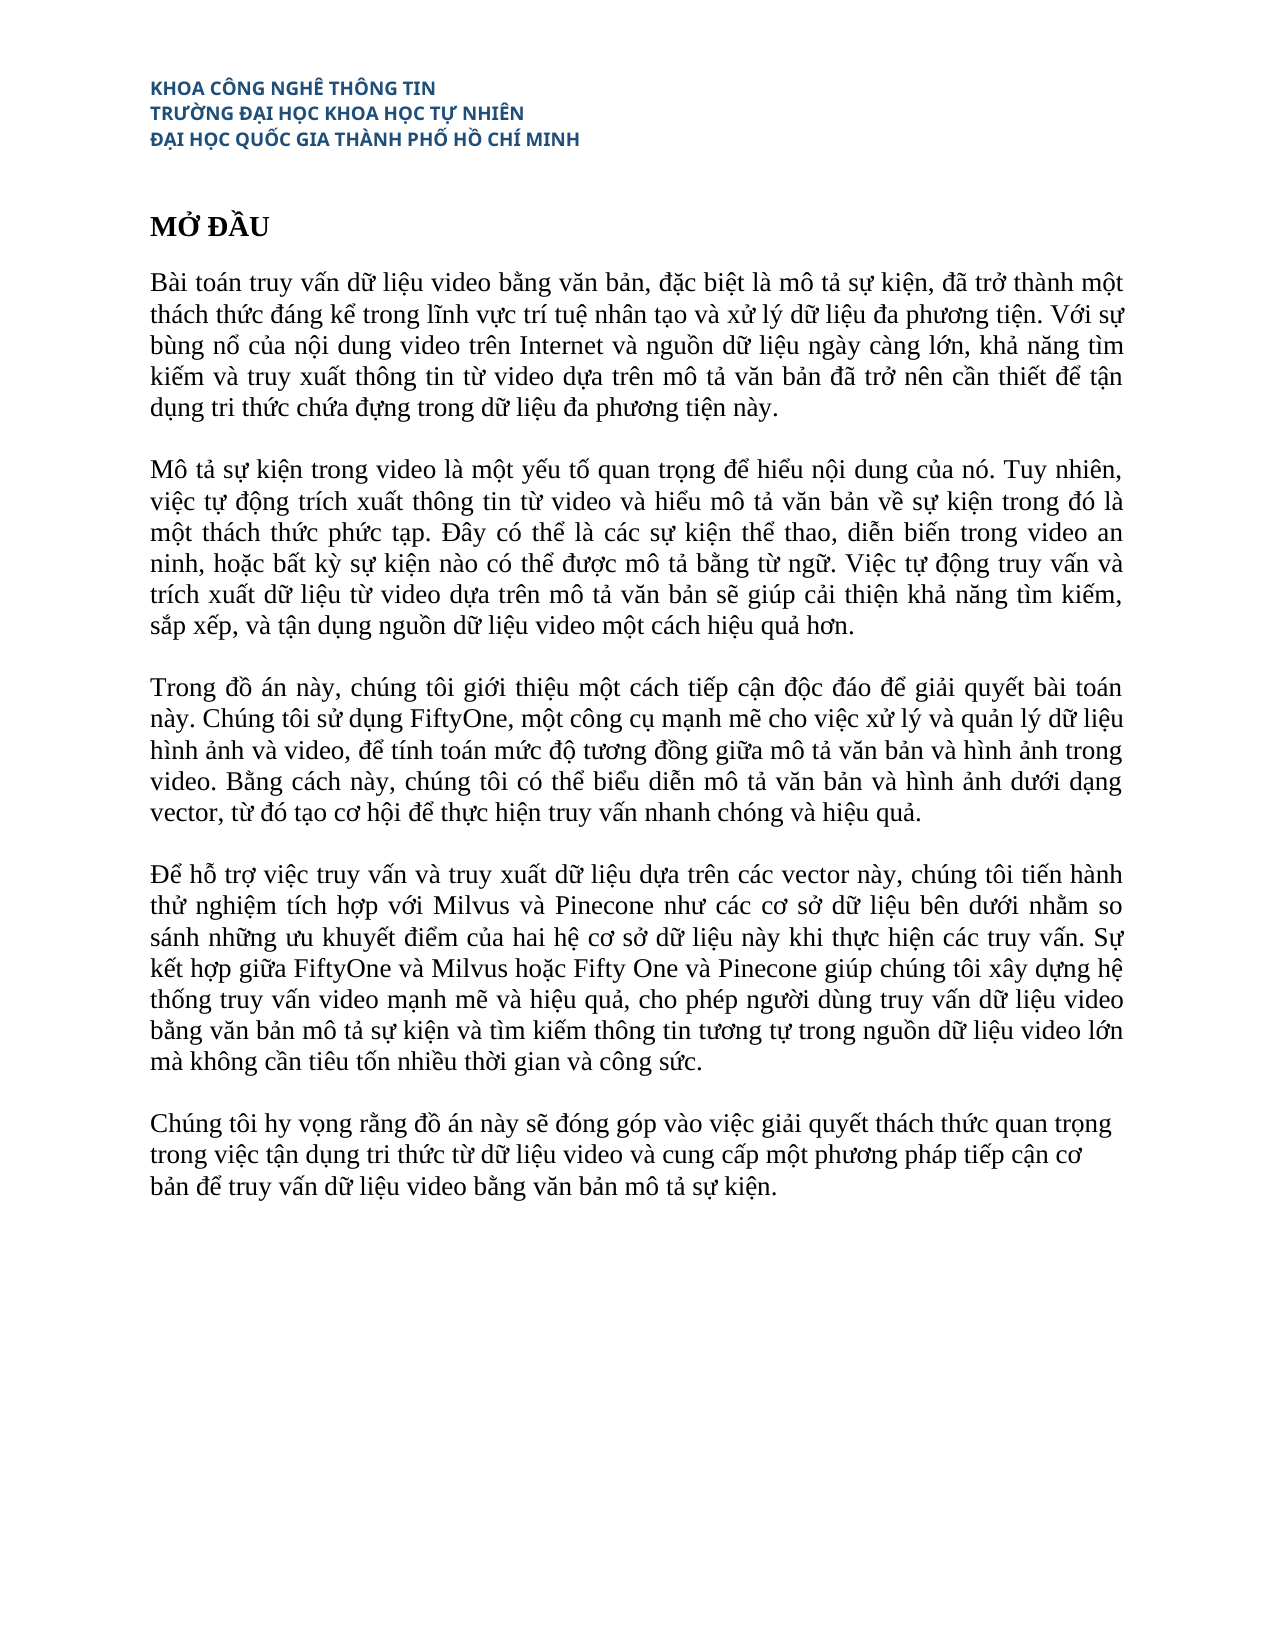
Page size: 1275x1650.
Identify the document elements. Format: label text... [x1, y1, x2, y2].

subtitle MỞ ĐẦU [150, 209, 1125, 267]
text Chúng tôi hy vọng rằng đồ án này sẽ đóng góp vào việc giải quyết thách thức quan trọng trong việc tận dụng tri thức từ dữ liệu video và cung cấp một phương pháp tiếp cận cơ bản để truy vấn dữ liệu video bằng văn bản mô tả sự kiện. [150, 1107, 1125, 1201]
text Bài toán truy vấn dữ liệu video bằng văn bản, đặc biệt là mô tả sự kiện, đã trở thành một thách thức đáng kể trong lĩnh vực trí tuệ nhân tạo và xử lý dữ liệu đa phương tiện. Với sự bùng nổ của nội dung video trên Internet và nguồn dữ liệu ngày càng lớn, khả năng tìm kiếm và truy xuất thông tin từ video dựa trên mô tả văn bản đã trở nên cần thiết để tận dụng tri thức chứa đựng trong dữ liệu đa phương tiện này. [150, 267, 1125, 422]
text Trong đồ án này, chúng tôi giới thiệu một cách tiếp cận độc đáo để giải quyết bài toán này. Chúng tôi sử dụng FiftyOne, một công cụ mạnh mẽ cho việc xử lý và quản lý dữ liệu hình ảnh và video, để tính toán mức độ tương đồng giữa mô tả văn bản và hình ảnh trong video. Bằng cách này, chúng tôi có thể biểu diễn mô tả văn bản và hình ảnh dưới dạng vector, từ đó tạo cơ hội để thực hiện truy vấn nhanh chóng và hiệu quả. [150, 671, 1125, 827]
text Mô tả sự kiện trong video là một yếu tố quan trọng để hiểu nội dung của nó. Tuy nhiên, việc tự động trích xuất thông tin từ video và hiểu mô tả văn bản về sự kiện trong đó là một thách thức phức tạp. Đây có thể là các sự kiện thể thao, diễn biến trong video an ninh, hoặc bất kỳ sự kiện nào có thể được mô tả bằng từ ngữ. Việc tự động truy vấn và trích xuất dữ liệu từ video dựa trên mô tả văn bản sẽ giúp cải thiện khả năng tìm kiếm, sắp xếp, và tận dụng nguồn dữ liệu video một cách hiệu quả hơn. [150, 453, 1125, 640]
text Để hỗ trợ việc truy vấn và truy xuất dữ liệu dựa trên các vector này, chúng tôi tiến hành thử nghiệm tích hợp với Milvus và Pinecone như các cơ sở dữ liệu bên dưới nhằm so sánh những ưu khuyết điểm của hai hệ cơ sở dữ liệu này khi thực hiện các truy vấn. Sự kết hợp giữa FiftyOne và Milvus hoặc Fifty One và Pinecone giúp chúng tôi xây dựng hệ thống truy vấn video mạnh mẽ và hiệu quả, cho phép người dùng truy vấn dữ liệu video bằng văn bản mô tả sự kiện và tìm kiếm thông tin tương tự trong nguồn dữ liệu video lớn mà không cần tiêu tốn nhiều thời gian và công sức. [150, 858, 1125, 1076]
